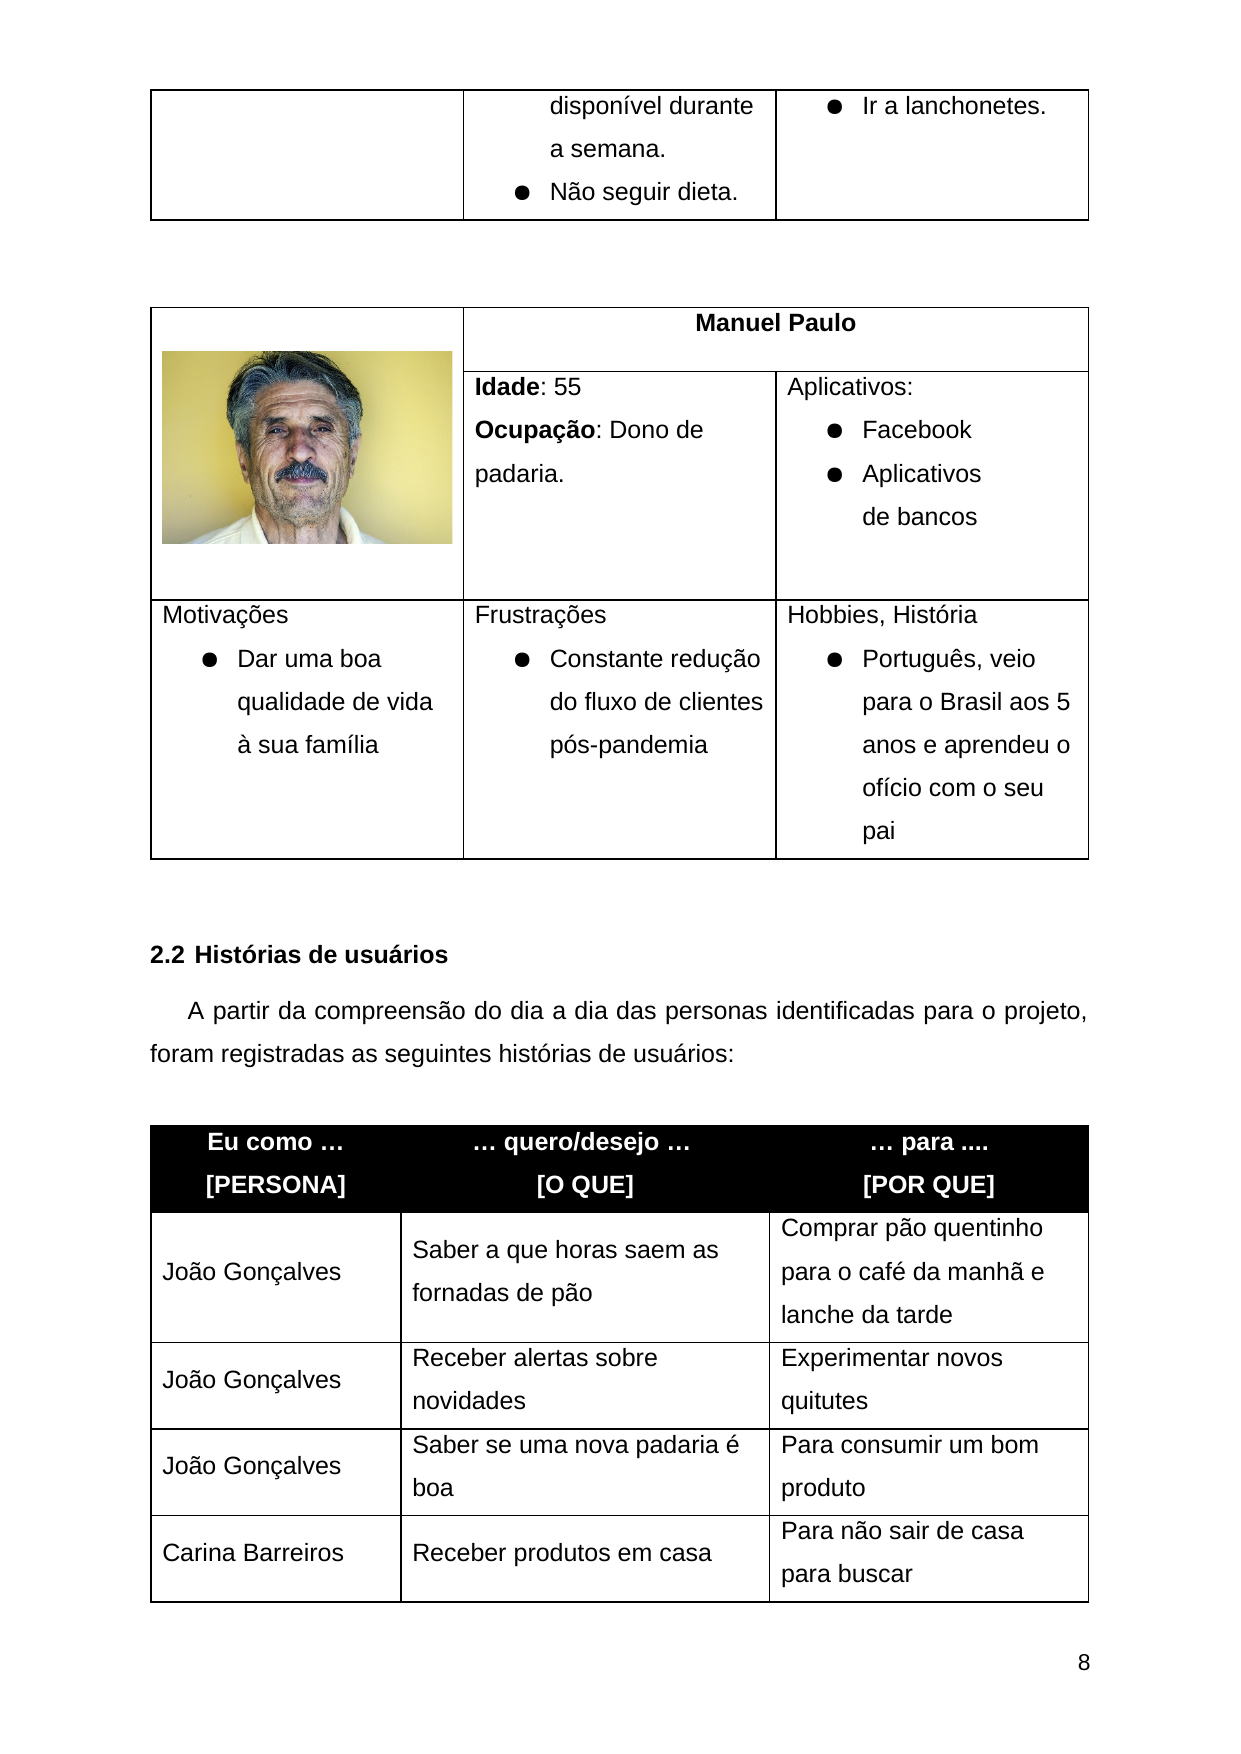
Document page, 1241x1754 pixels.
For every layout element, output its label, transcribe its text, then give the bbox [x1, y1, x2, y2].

table_cell Saber a que horas saem as fornadas de pão [402, 1213, 769, 1342]
table_cell Receber alertas sobre novidades [402, 1343, 769, 1428]
table_cell Hobbies, História Português, veio para o Brasil aos 5 anos e aprendeu o ofício com o seu pai [777, 601, 1088, 858]
table_cell João Gonçalves [152, 1343, 400, 1428]
table_cell Idade: 55 Ocupação: Dono de padaria. [464, 372, 775, 599]
table_cell Receber produtos em casa [402, 1516, 769, 1601]
table_header Manuel Paulo [464, 308, 1088, 371]
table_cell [464, 91, 775, 219]
table_cell Aplicativos: Facebook Aplicativos de bancos [777, 372, 1088, 599]
table_header [152, 308, 463, 599]
table_header … quero/desejo … [O QUE] [402, 1127, 769, 1212]
table_header Eu como … [PERSONA] [152, 1127, 400, 1212]
table_cell Para não sair de casa para buscar [770, 1516, 1088, 1601]
table_cell Saber se uma nova padaria é boa [402, 1430, 769, 1515]
table_cell Carina Barreiros [152, 1516, 400, 1601]
table_cell Comprar pão quentinho para o café da manhã e lanche da tarde [770, 1213, 1088, 1342]
table_header … para .... [POR QUE] [770, 1127, 1088, 1212]
table_cell João Gonçalves [152, 1430, 400, 1515]
subtitle Histórias de usuários [150, 940, 1090, 969]
table_cell Motivações Dar uma boa qualidade de vida à sua família [152, 601, 463, 858]
table_cell Para consumir um bom produto [770, 1430, 1088, 1515]
table_cell Experimentar novos quitutes [770, 1343, 1088, 1428]
text A partir da compreensão do dia a dia das personas identificadas para o projeto, foram registradas as seguintes histórias de usuários: [150, 996, 1090, 1068]
table_cell Frustrações Constante redução do fluxo de clientes pós-pandemia [464, 601, 775, 858]
picture [162, 351, 453, 544]
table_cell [777, 91, 1088, 219]
table_cell João Gonçalves [152, 1213, 400, 1342]
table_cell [152, 91, 463, 219]
